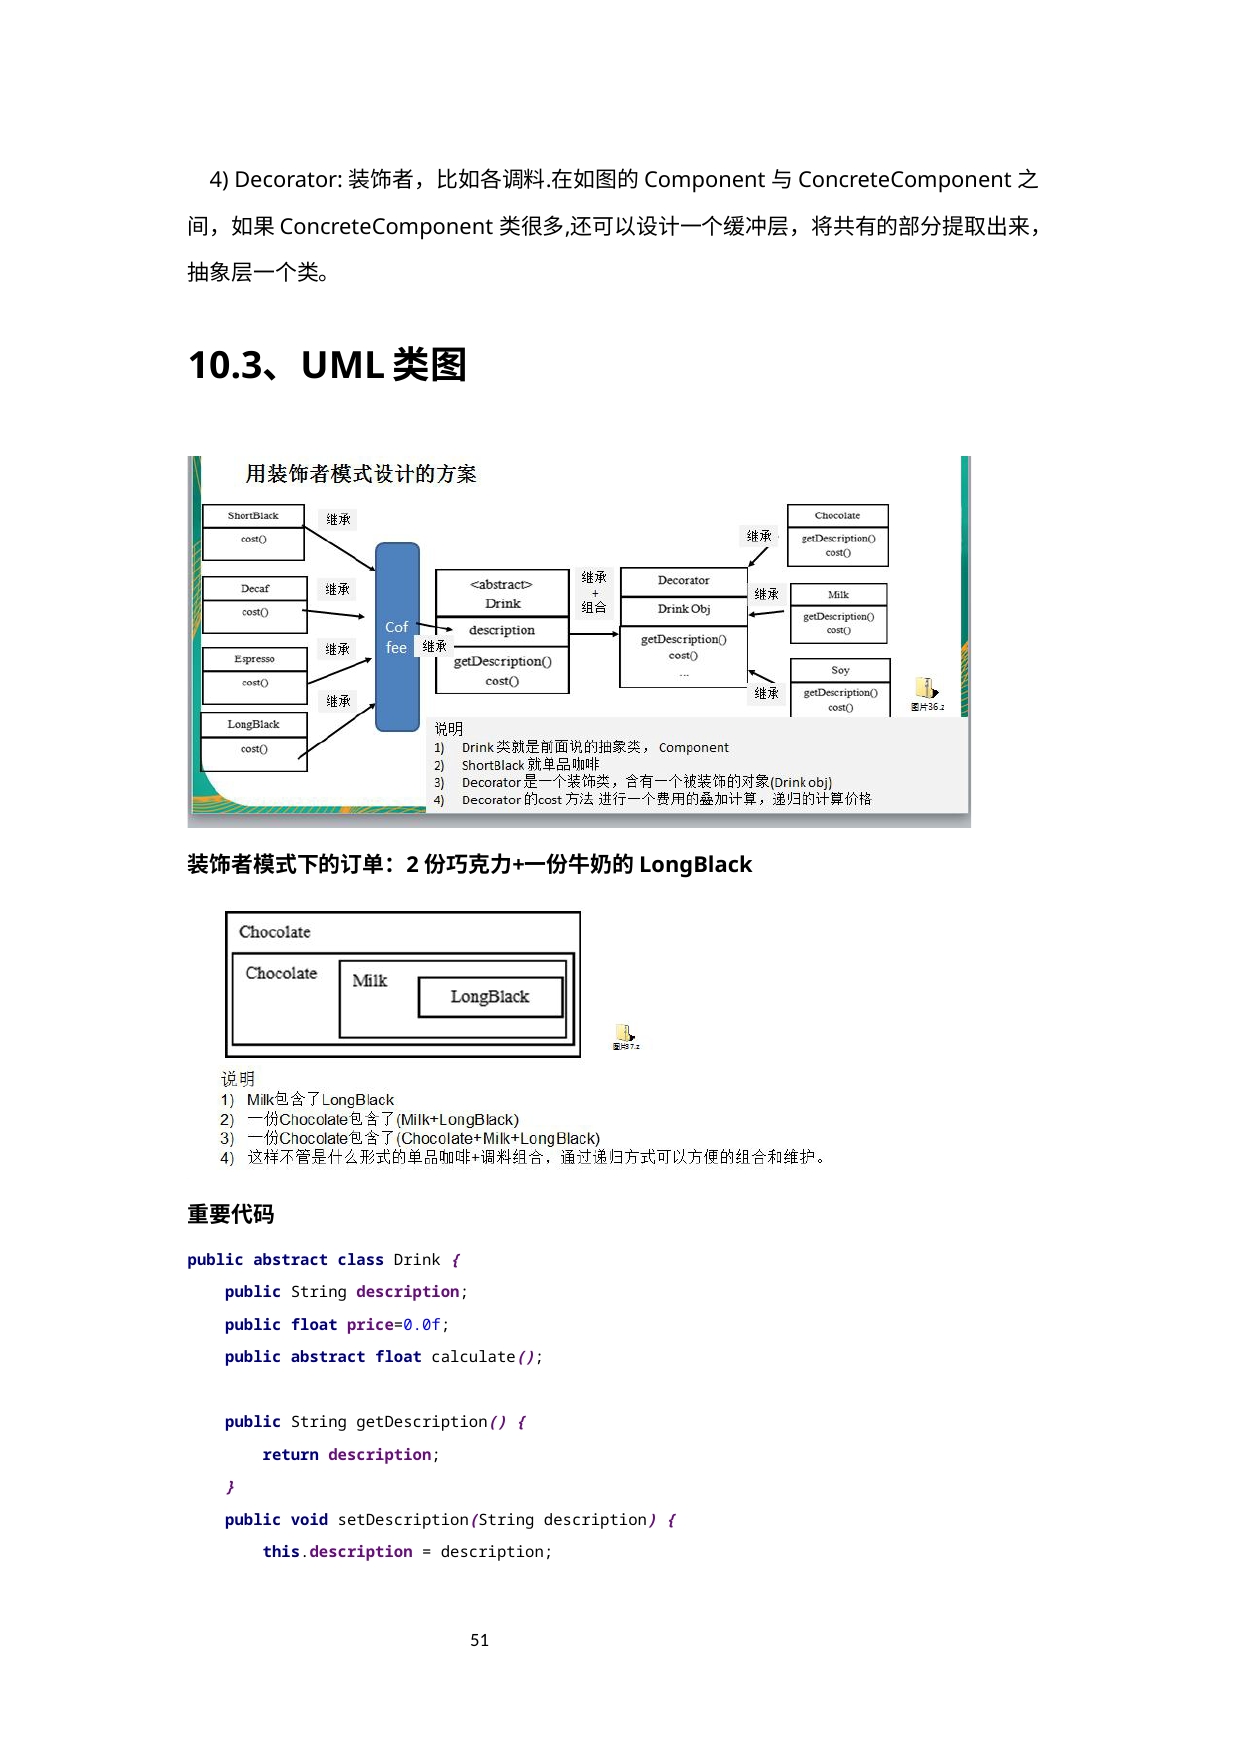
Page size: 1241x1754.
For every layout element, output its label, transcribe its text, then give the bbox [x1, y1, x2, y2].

subtitle 10.3、UML类图 [187, 330, 1053, 395]
picture [187, 456, 972, 828]
picture [187, 899, 868, 1179]
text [187, 1243, 1053, 1568]
list 重要代码 [187, 1197, 1053, 1229]
list 4) Decorator: 装饰者，比如各调料.在如图的 Component 与 ConcreteComponent 之间，如果ConcreteComponent 类很多,还可以设计一个缓冲层，将共有的部分提取出来，抽象层一个类。 [187, 162, 1053, 287]
list 装饰者模式下的订单：2 份巧克力+一份牛奶的 LongBlack [187, 847, 1053, 879]
